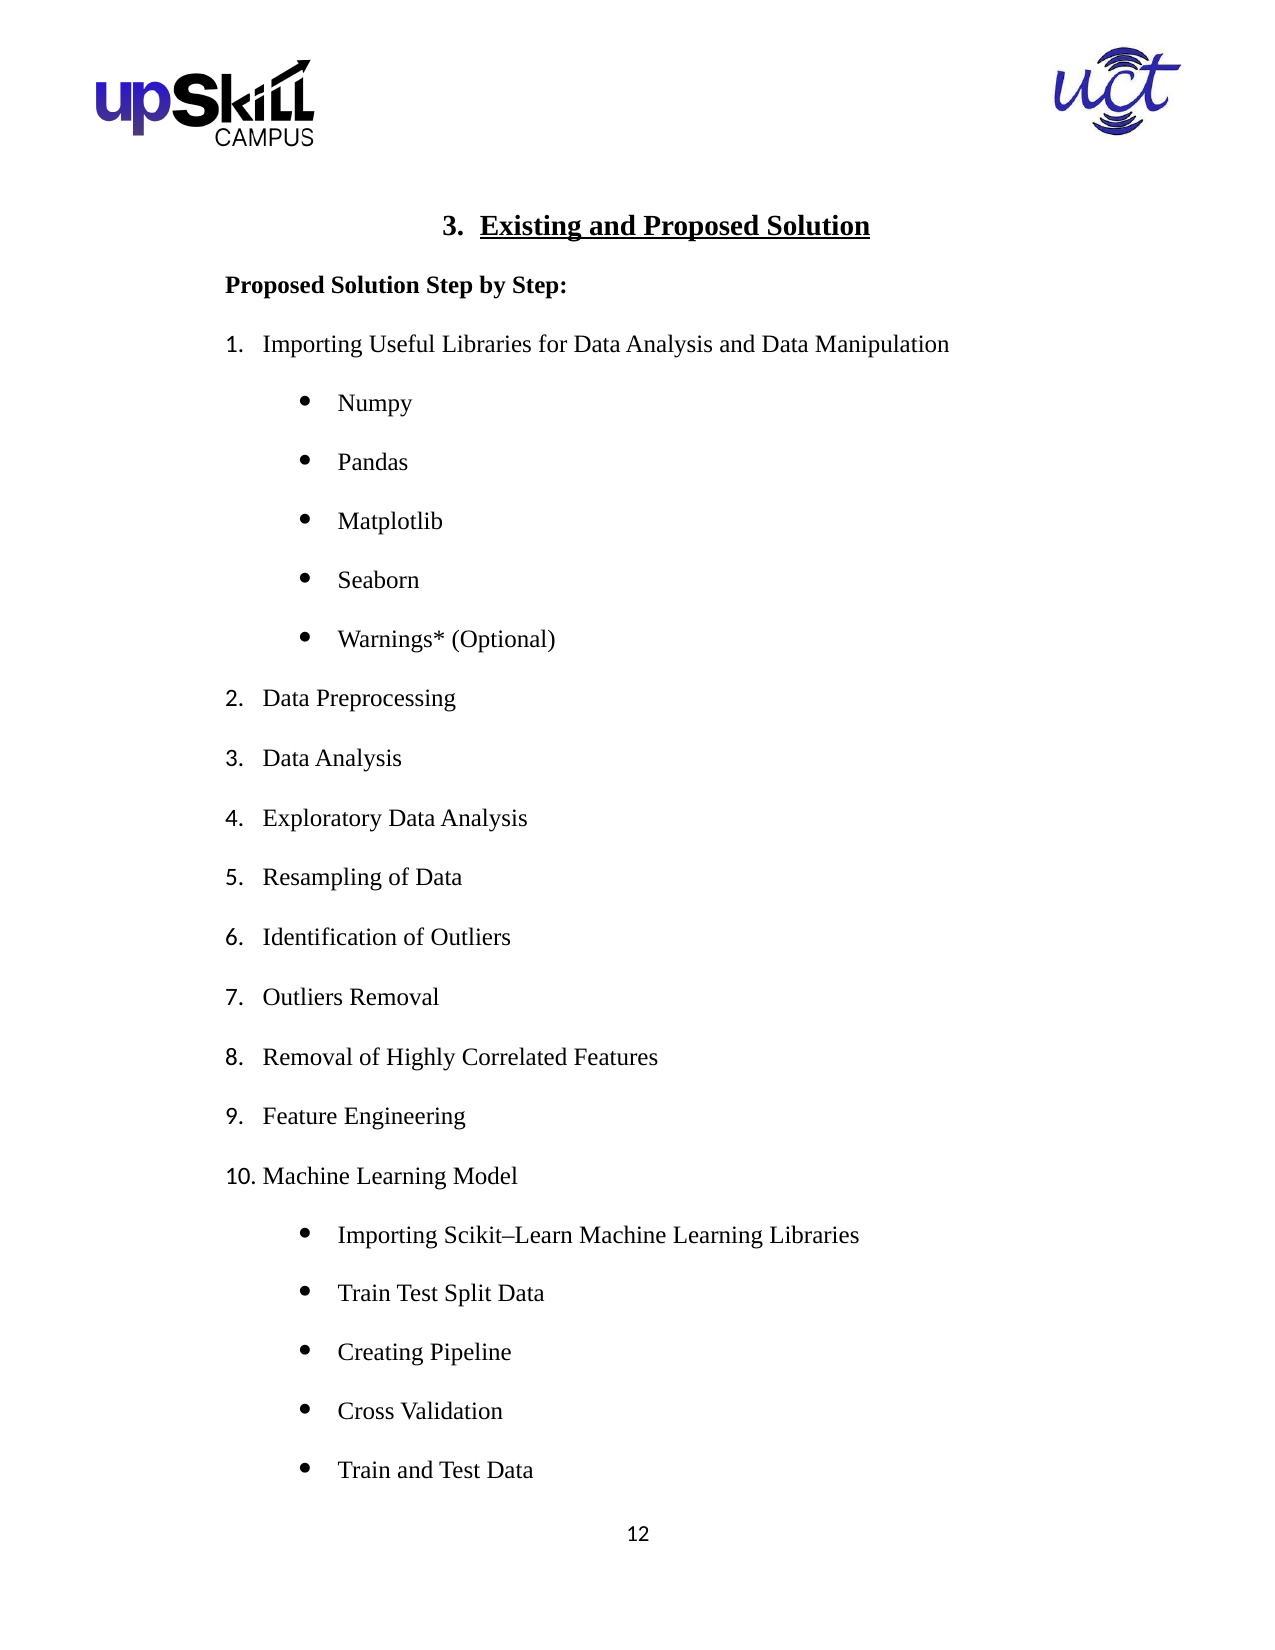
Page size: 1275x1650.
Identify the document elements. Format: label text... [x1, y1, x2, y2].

subtitle Data Preprocessing [225, 682, 1125, 713]
subtitle Cross Validation [300, 1396, 1125, 1426]
subtitle Importing Useful Libraries for Data Analysis and Data Manipulation [225, 328, 1125, 359]
subtitle Train and Test Data [300, 1455, 1125, 1485]
subtitle Existing and Proposed Solution [187, 208, 1125, 241]
subtitle Matplotlib [300, 506, 1125, 536]
subtitle Data Analysis [225, 742, 1125, 773]
subtitle Identification of Outliers [225, 921, 1125, 952]
subtitle Removal of Highly Correlated Features [225, 1041, 1125, 1071]
subtitle Proposed Solution Step by Step: [225, 271, 1125, 299]
subtitle Resampling of Data [225, 862, 1125, 892]
subtitle Importing Scikit–Learn Machine Learning Libraries [300, 1220, 1125, 1249]
subtitle Feature Engineering [225, 1100, 1125, 1131]
picture [1051, 16, 1184, 150]
subtitle Exploratory Data Analysis [225, 802, 1125, 832]
subtitle Creating Pipeline [300, 1337, 1125, 1367]
subtitle Train Test Split Data [300, 1278, 1125, 1308]
subtitle Pandas [300, 447, 1125, 477]
subtitle Outliers Removal [225, 981, 1125, 1011]
picture [58, 37, 352, 151]
subtitle Seaborn [300, 565, 1125, 594]
subtitle Warnings* (Optional) [300, 624, 1125, 653]
subtitle Numpy [300, 388, 1125, 418]
subtitle Machine Learning Model [225, 1160, 1125, 1191]
